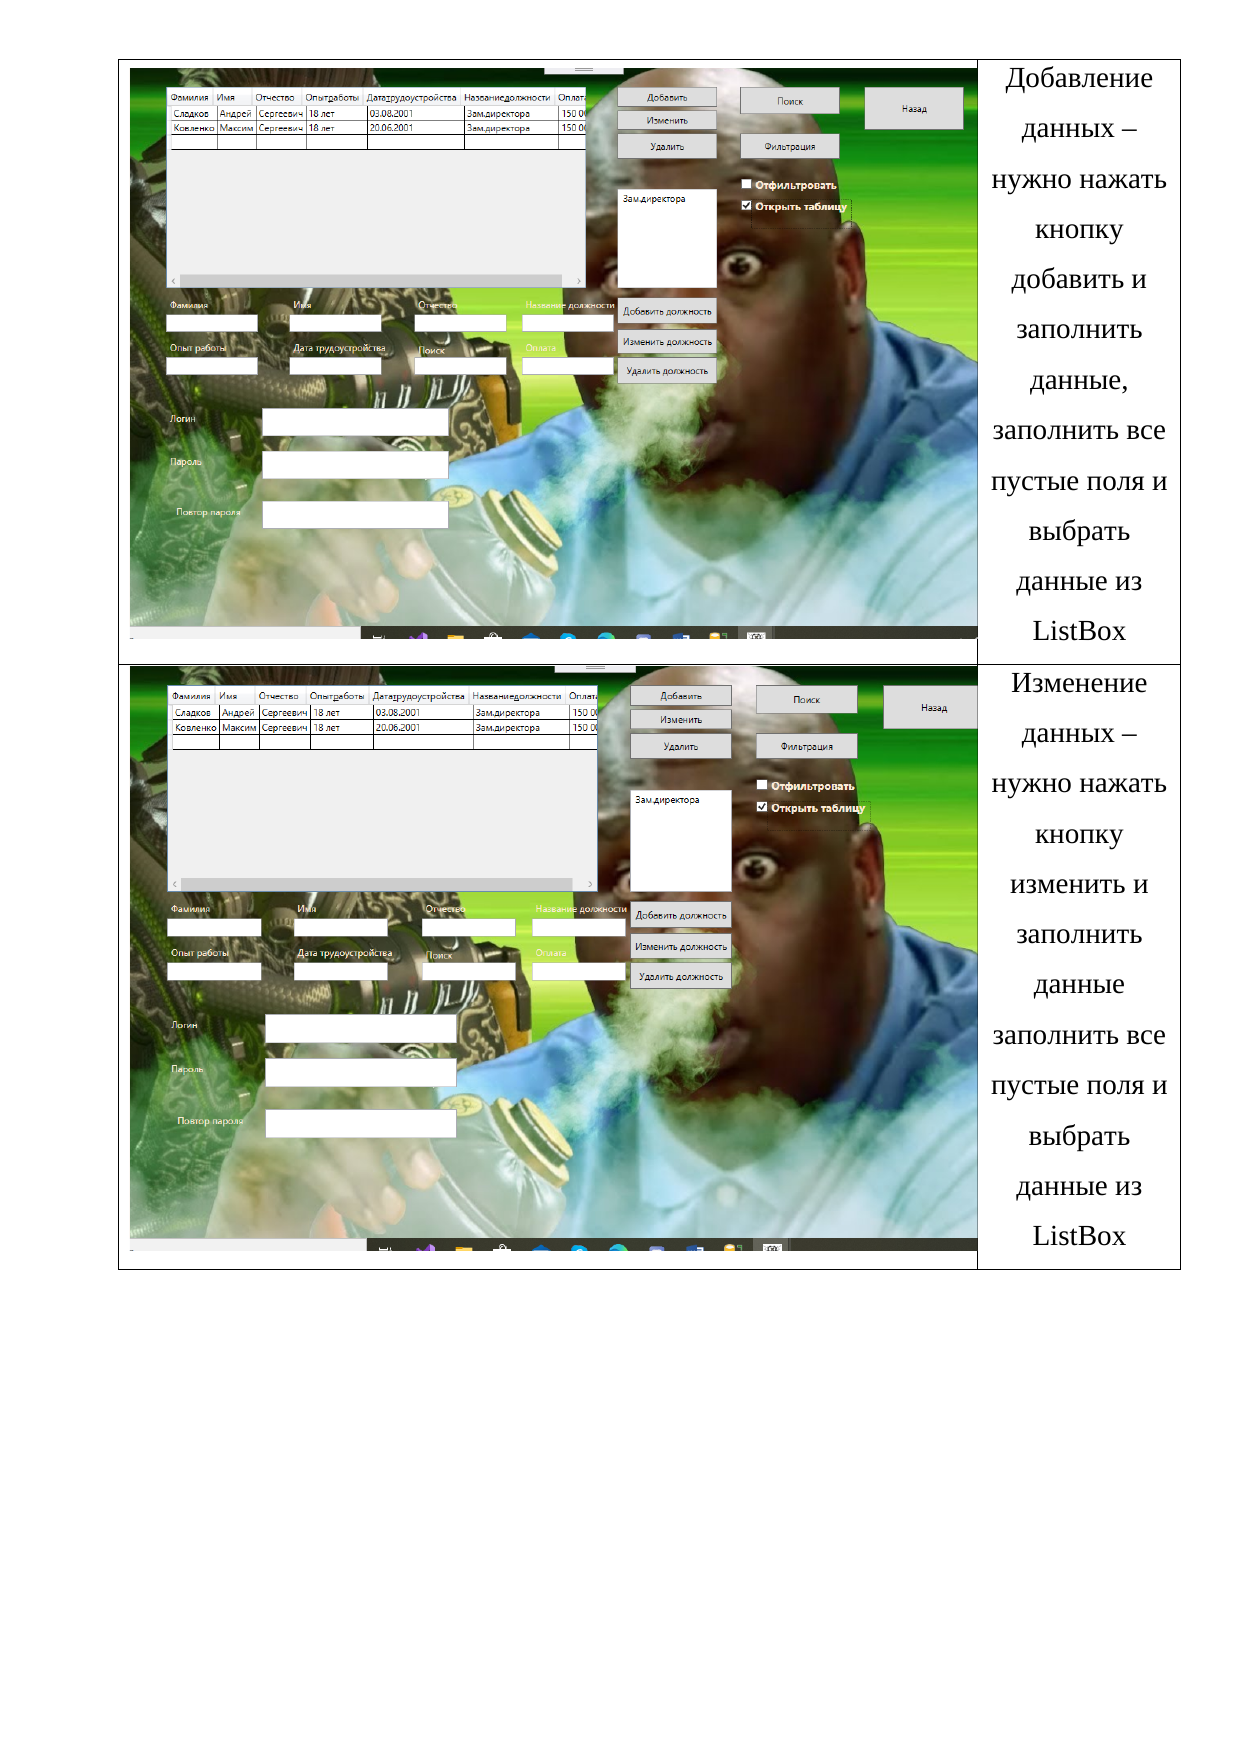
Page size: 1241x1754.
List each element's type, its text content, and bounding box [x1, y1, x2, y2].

table_cell [119, 60, 977, 664]
picture [129, 666, 978, 1251]
table_cell Изменение данных – нужно нажать кнопку изменить и заполнить данные заполнить все пустые поля и выбрать данные из ListBox [978, 665, 1180, 1268]
table_cell [119, 665, 977, 1268]
picture [129, 68, 978, 639]
table_cell Добавление данных – нужно нажать кнопку добавить и заполнить данные, заполнить все пустые поля и выбрать данные из ListBox [978, 60, 1180, 664]
